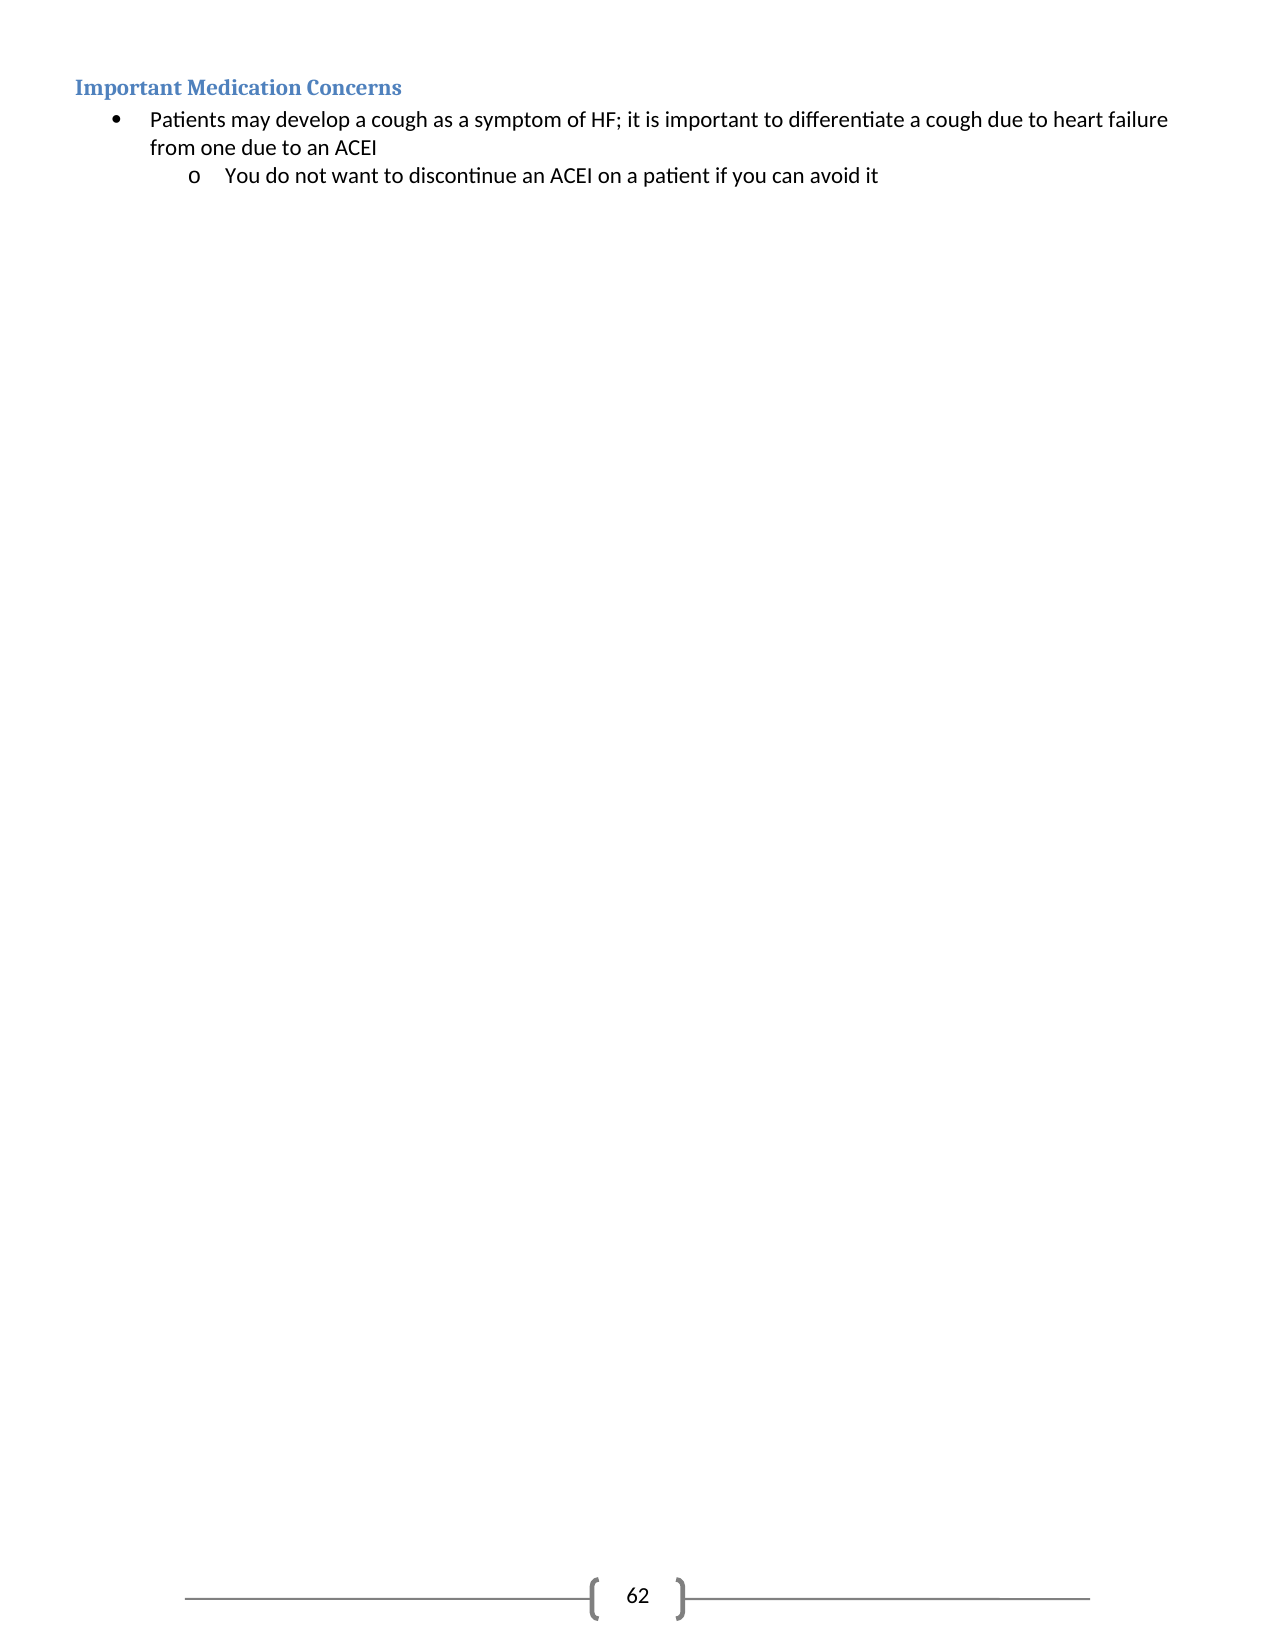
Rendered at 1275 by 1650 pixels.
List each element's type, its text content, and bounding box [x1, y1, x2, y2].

subtitle Important Medication Concerns [75, 75, 1200, 101]
list You do not want to discontinue an ACEI on a patient if you can avoid it [187, 161, 1200, 190]
list Patients may develop a cough as a symptom of HF; it is important to differentiate a cough due to heart failure from one due to an ACEI [112, 105, 1200, 161]
